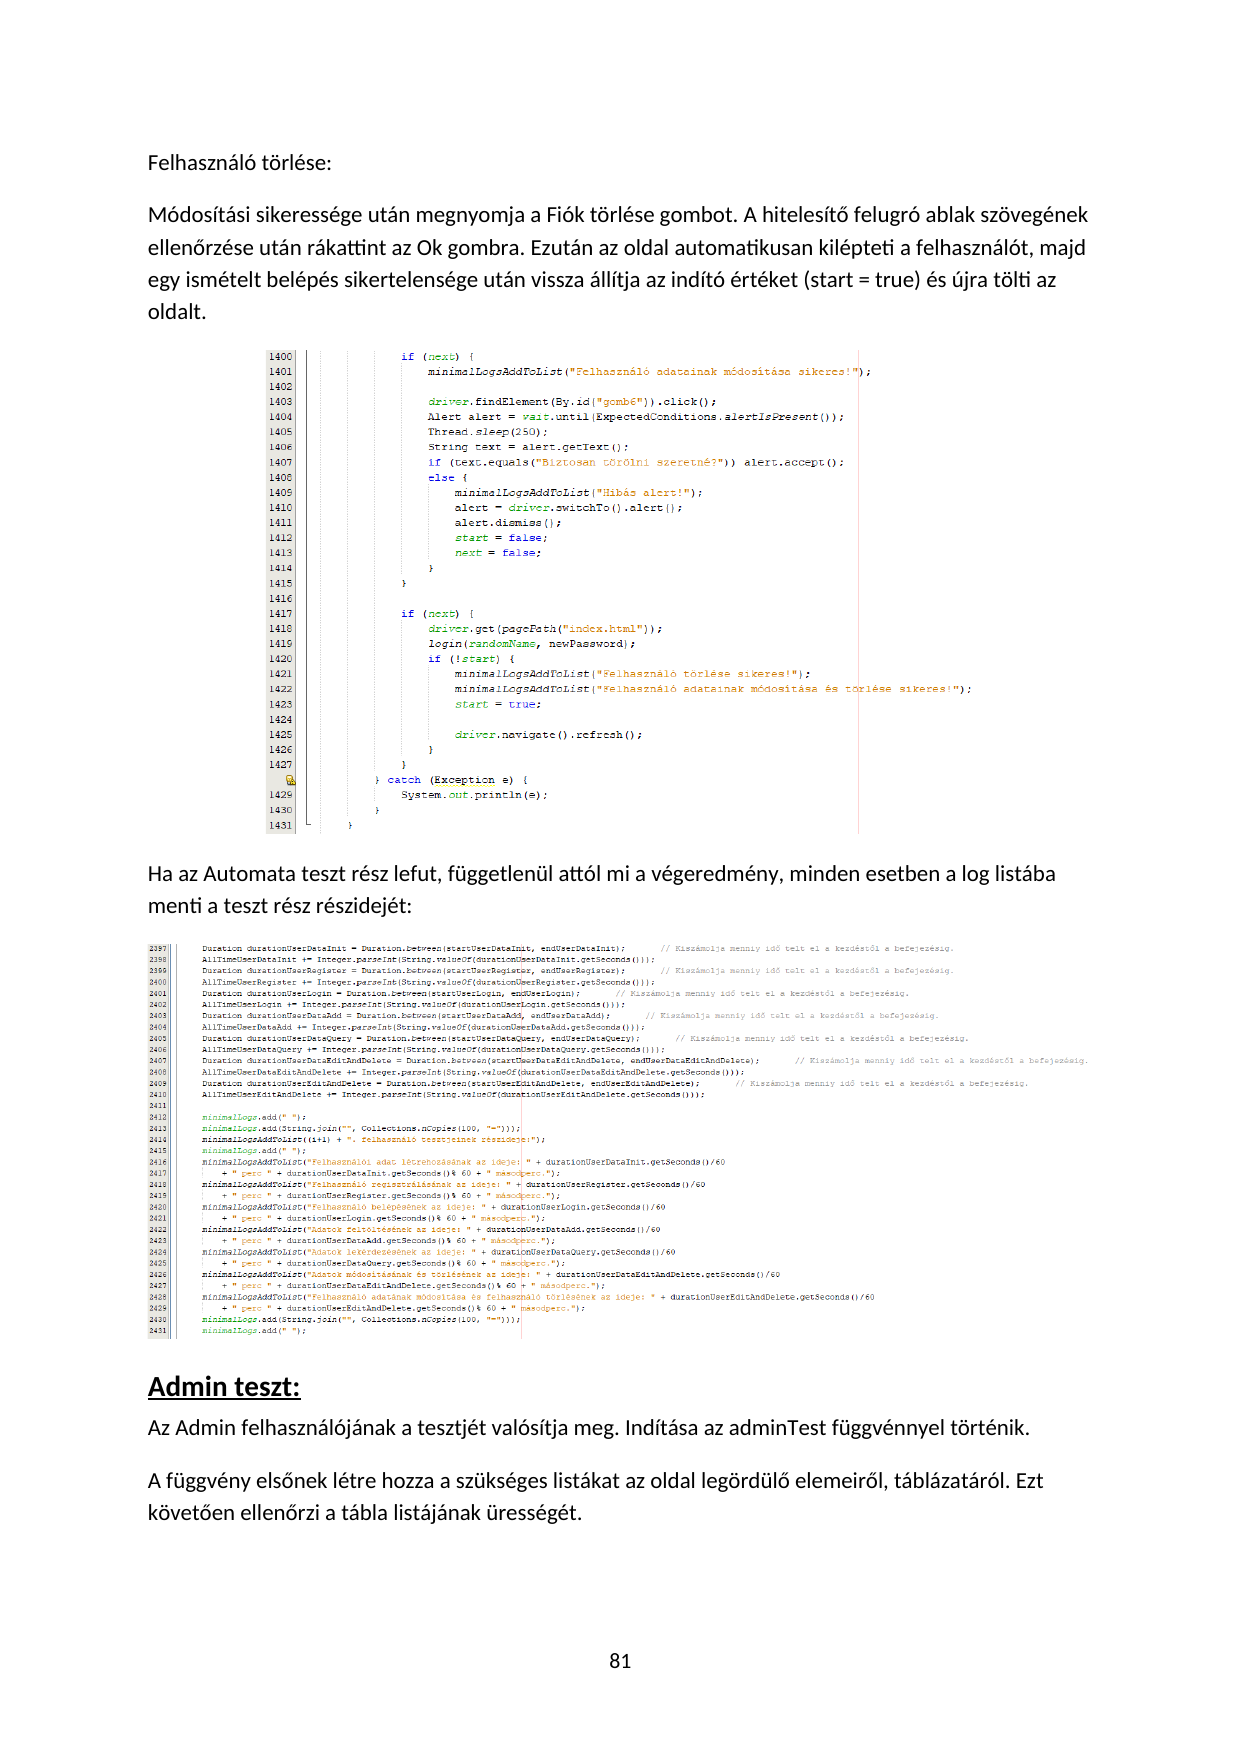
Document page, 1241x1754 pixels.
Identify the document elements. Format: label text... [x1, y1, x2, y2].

text A függvény elsőnek létre hozza a szükséges listákat az oldal legördülő elemeiről, táblázatáról. Ezt követően ellenőrzi a tábla listájának ürességét. [148, 1466, 1093, 1526]
picture [147, 944, 1093, 1339]
text Módosítási sikeressége után megnyomja a Fiók törlése gombot. A hitelesítő felugró ablak szövegének ellenőrzése után rákattint az Ok gombra. Ezután az oldal automatikusan kilépteti a felhasználót, majd egy ismételt belépés sikertelensége után vissza állítja az indító értéket (start = true) és újra tölti az oldalt. [148, 201, 1093, 325]
text Ha az Automata teszt rész lefut, függetlenül attól mi a végeredmény, minden esetben a log listába menti a teszt rész részidejét: [148, 859, 1093, 919]
picture [265, 350, 975, 834]
text Felhasználó törlése: [148, 148, 1093, 176]
text Az Admin felhasználójának a tesztjét valósítja meg. Indítása az adminTest függvénnyel történik. [148, 1413, 1093, 1441]
subtitle Admin teszt: [148, 1368, 1093, 1403]
